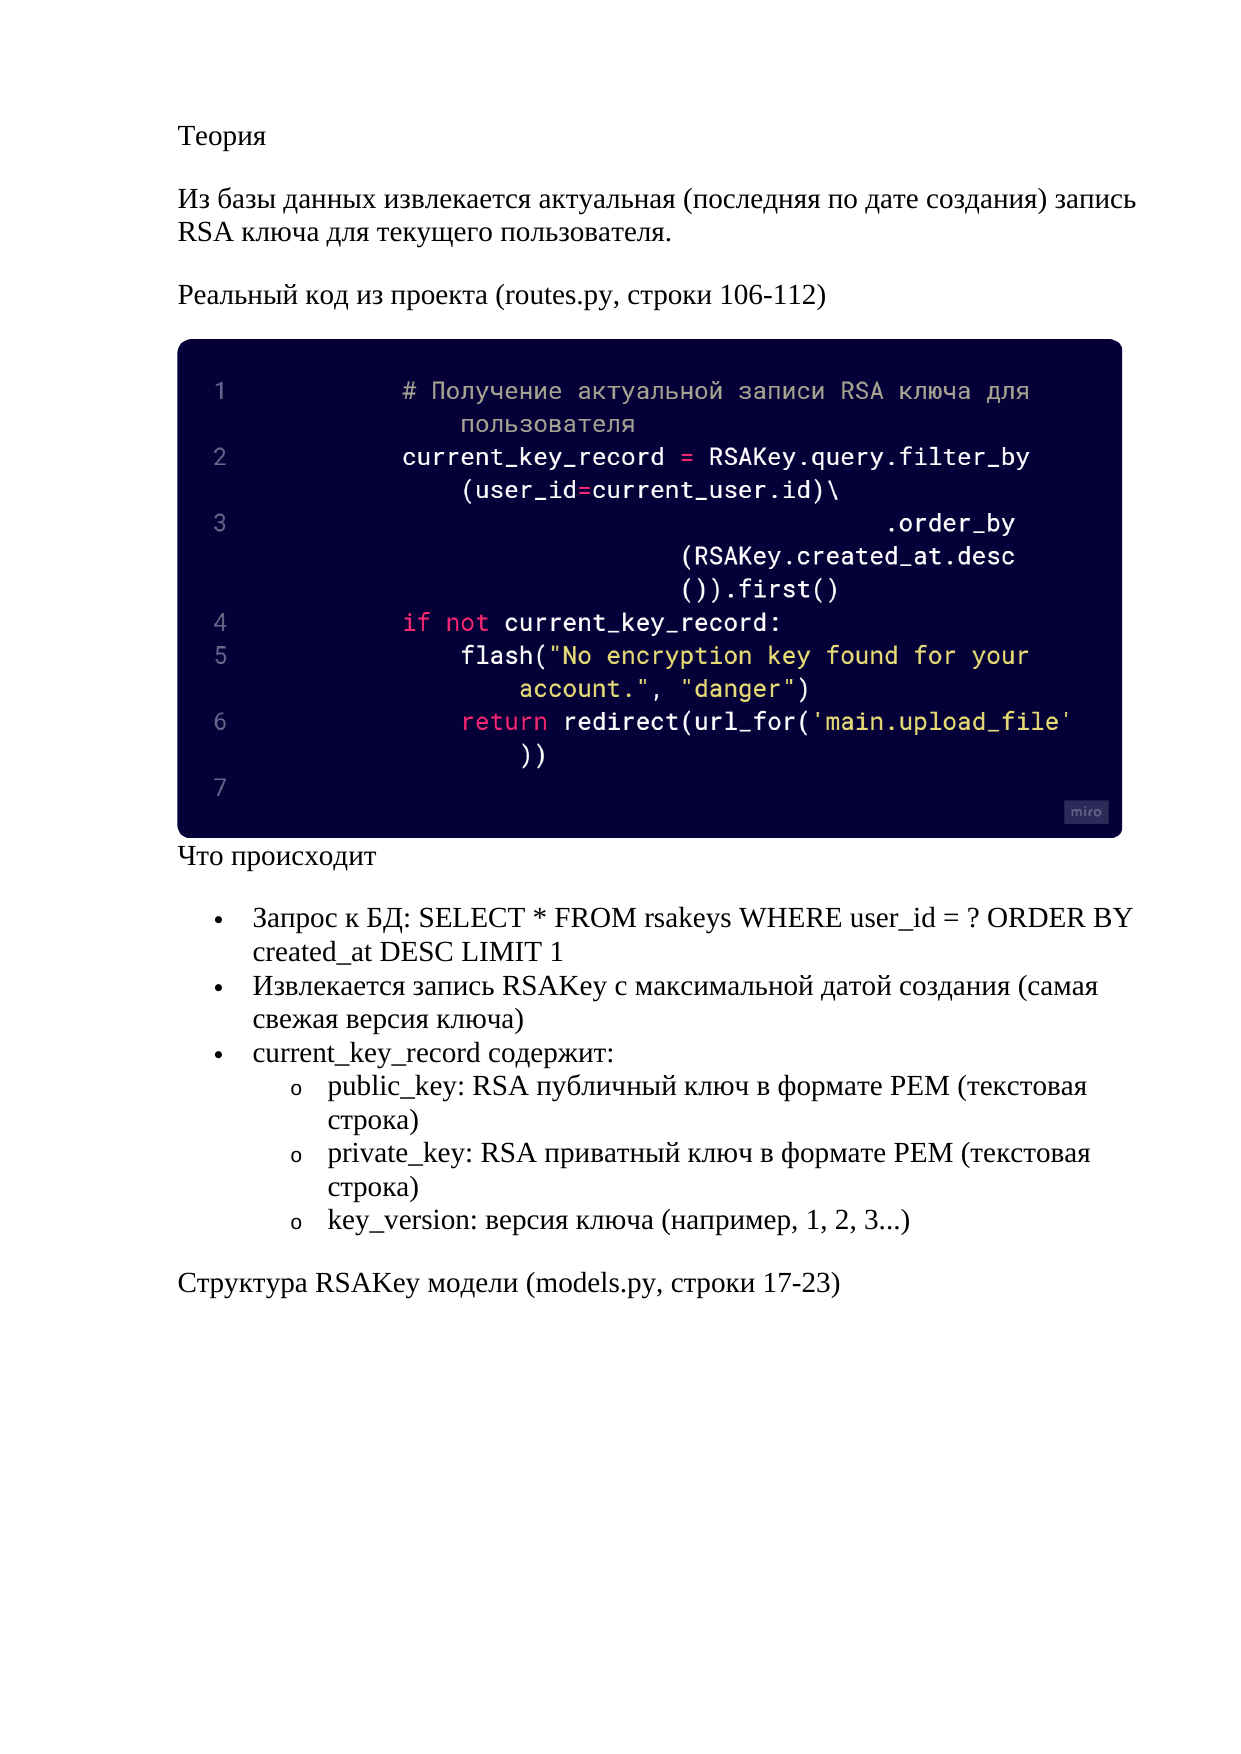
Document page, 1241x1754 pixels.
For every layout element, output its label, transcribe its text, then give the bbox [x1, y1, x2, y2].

list private_key: RSA приватный ключ в формате PEM (текстовая строка) [290, 1135, 1152, 1202]
list Извлекается запись RSAKey с максимальной датой создания (самая свежая версия ключа) [215, 968, 1152, 1035]
list public_key: RSA публичный ключ в формате PEM (текстовая строка) [290, 1068, 1152, 1135]
list current_key_record содержит: [215, 1035, 1152, 1068]
text Из базы данных извлекается актуальная (последняя по дате создания) запись RSA ключа для текущего пользователя. [177, 181, 1152, 248]
list Запрос к БД: SELECT * FROM rsakeys WHERE user_id = ? ORDER BY created_at DESC LIMIT 1 [215, 901, 1152, 968]
picture [177, 339, 1123, 838]
text Структура RSAKey модели (models.py, строки 17-23) [177, 1265, 1152, 1299]
list key_version: версия ключа (например, 1, 2, 3...) [290, 1202, 1152, 1236]
text Теория [177, 118, 1152, 152]
text Реальный код из проекта (routes.py, строки 106-112) [177, 277, 1152, 311]
